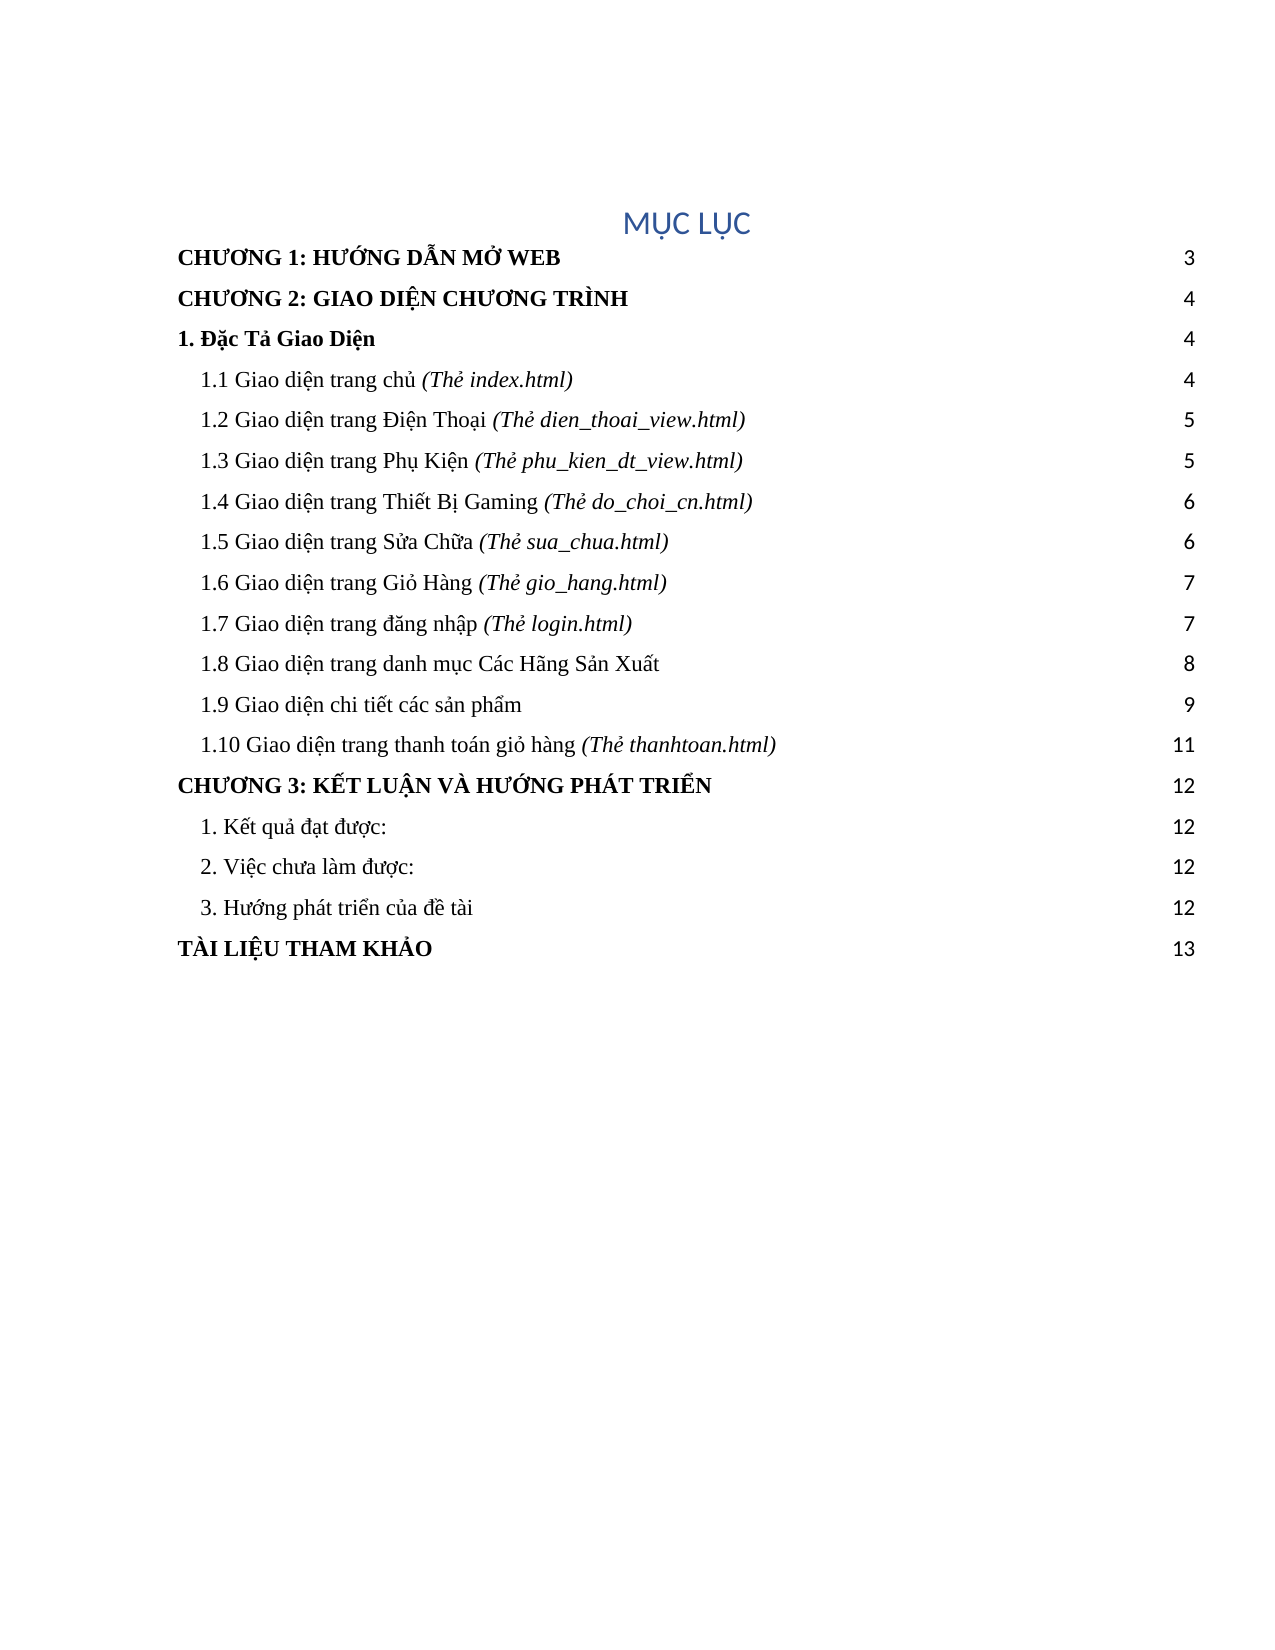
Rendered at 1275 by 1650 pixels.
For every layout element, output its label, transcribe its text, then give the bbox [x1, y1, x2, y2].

text MỤC LỤC [177, 202, 1196, 243]
